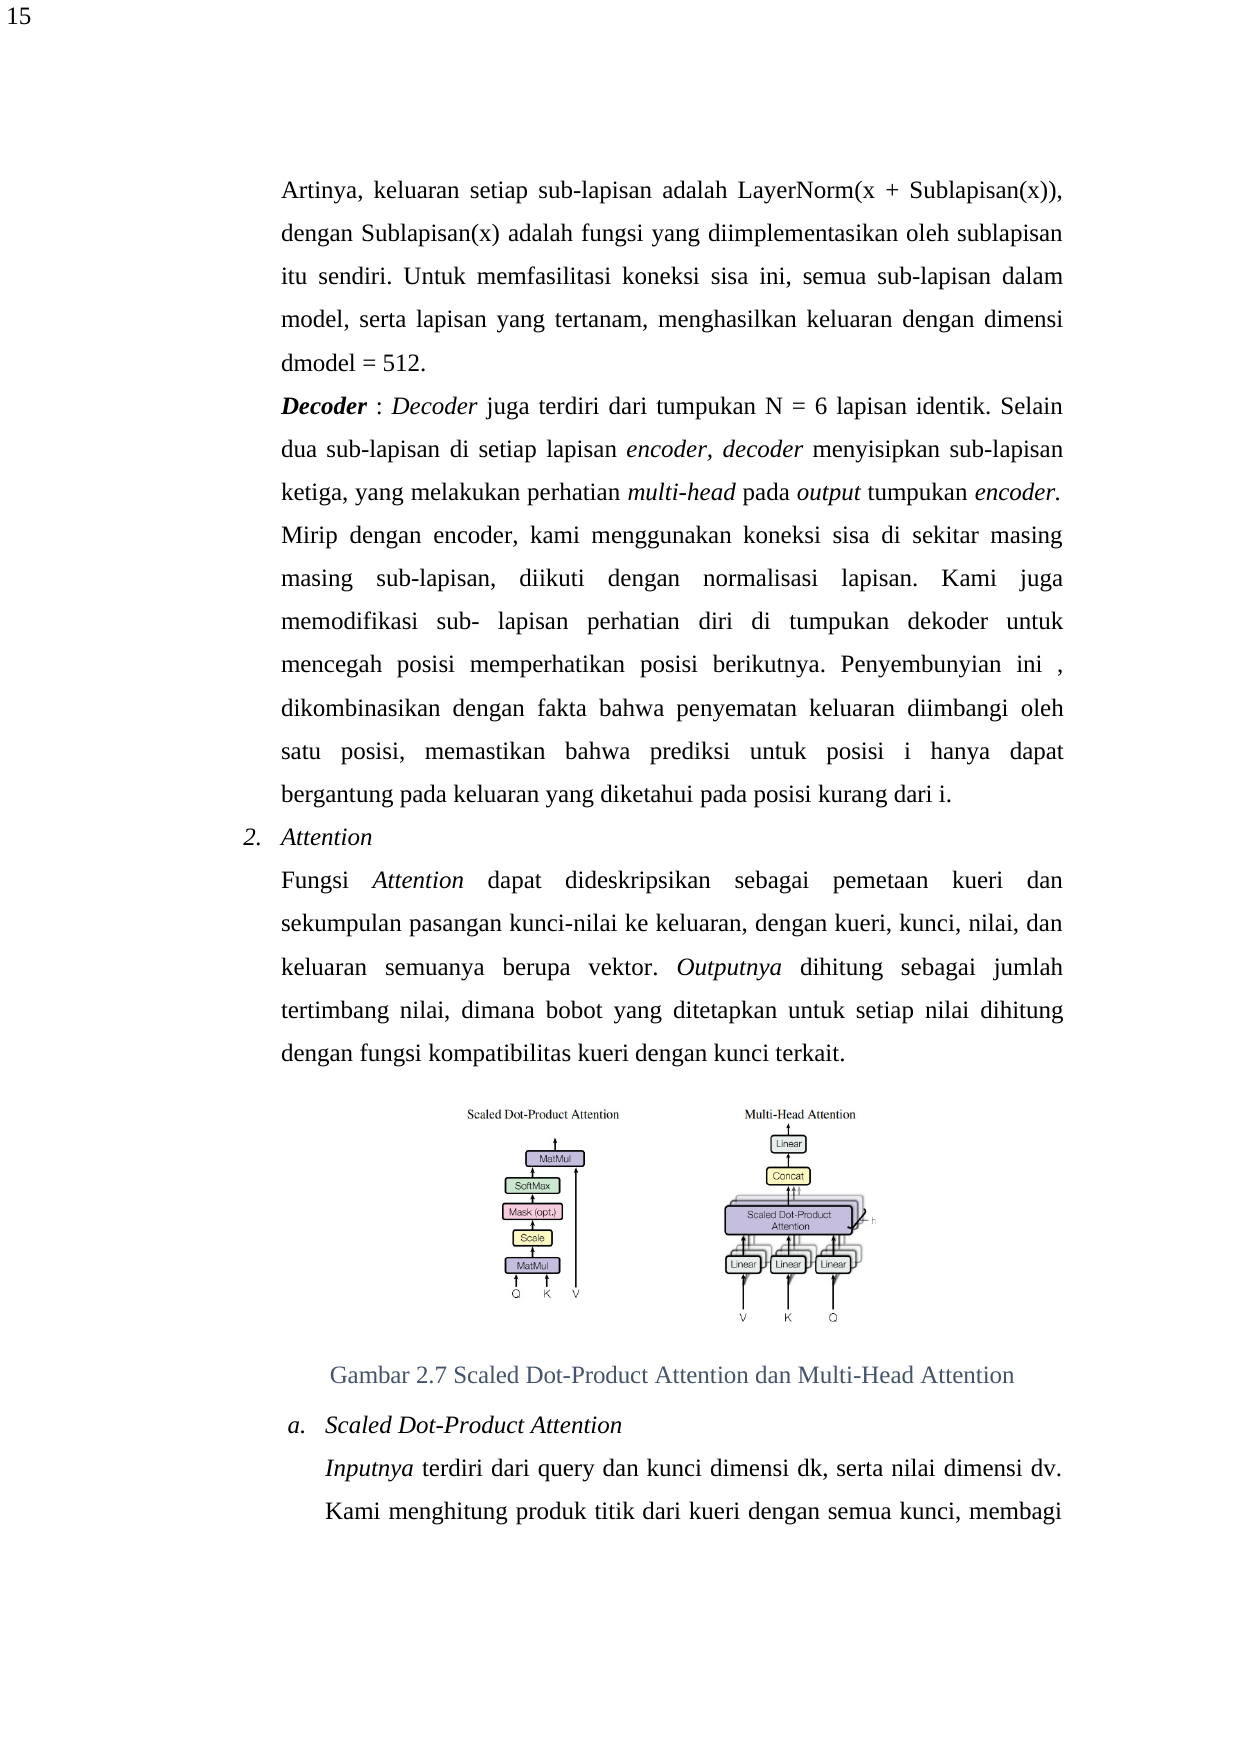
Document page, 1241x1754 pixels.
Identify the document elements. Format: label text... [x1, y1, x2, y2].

text Decoder : Decoder juga terdiri dari tumpukan N = 6 lapisan identik. Selain dua sub-lapisan di setiap lapisan encoder, decoder menyisipkan sub-lapisan ketiga, yang melakukan perhatian multi-head pada output tumpukan encoder. Mirip dengan encoder, kami menggunakan koneksi sisa di sekitar masing masing sub-lapisan, diikuti dengan normalisasi lapisan. Kami juga memodifikasi sub- lapisan perhatian diri di tumpukan dekoder untuk mencegah posisi memperhatikan posisi berikutnya. Penyembunyian ini , dikombinasikan dengan fakta bahwa penyematan keluaran diimbangi oleh satu posisi, memastikan bahwa prediksi untuk posisi i hanya dapat bergantung pada keluaran yang diketahui pada posisi kurang dari i. [281, 391, 1064, 808]
text Inputnya terdiri dari query dan kunci dimensi dk, serta nilai dimensi dv. Kami menghitung produk titik dari kueri dengan semua kunci, membagi [325, 1453, 1064, 1525]
text Artinya, keluaran setiap sub-lapisan adalah LayerNorm(x + Sublapisan(x)), dengan Sublapisan(x) adalah fungsi yang diimplementasikan oleh sublapisan itu sendiri. Untuk memfasilitasi koneksi sisa ini, semua sub-lapisan dalam model, serta lapisan yang tertanam, menghasilkan keluaran dengan dimensi dmodel = 512. [281, 175, 1063, 376]
text Fungsi Attention dapat dideskripsikan sebagai pemetaan kueri dan sekumpulan pasangan kunci-nilai ke keluaran, dengan kueri, kunci, nilai, dan keluaran semuanya berupa vektor. Outputnya dihitung sebagai jumlah tertimbang nilai, dimana bobot yang ditetapkan untuk setiap nilai dihitung dengan fungsi kompatibilitas kueri dengan kunci terkait. [281, 865, 1063, 1067]
text Gambar 2.7 Scaled Dot-Product Attention dan Multi-Head Attention [329, 1360, 1240, 1389]
picture [467, 1109, 876, 1322]
list Attention [243, 822, 1240, 851]
list Scaled Dot-Product Attention [287, 1410, 1240, 1438]
